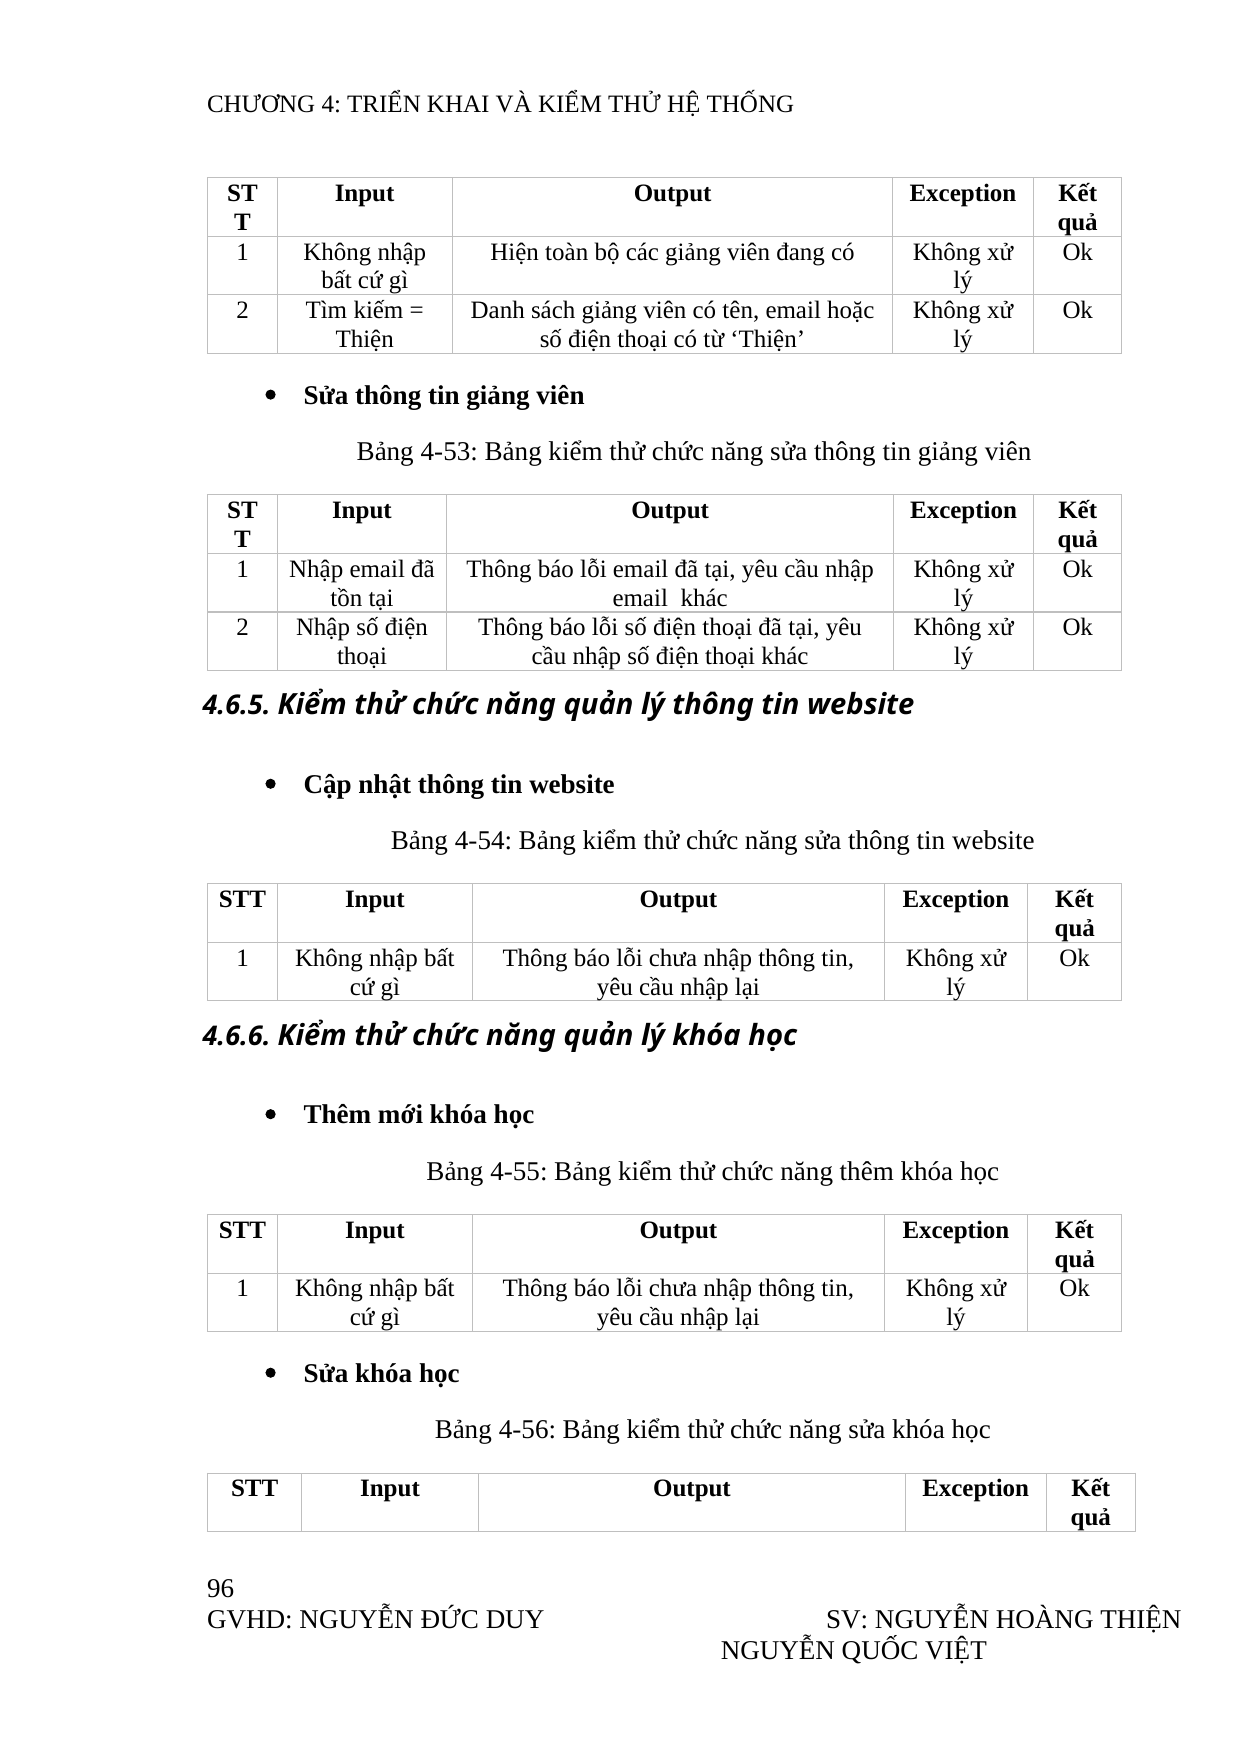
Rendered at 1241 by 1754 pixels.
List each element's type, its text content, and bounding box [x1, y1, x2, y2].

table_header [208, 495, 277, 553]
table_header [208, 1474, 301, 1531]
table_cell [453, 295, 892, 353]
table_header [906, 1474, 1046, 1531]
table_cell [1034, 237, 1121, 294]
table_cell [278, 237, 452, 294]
list Thêm mới khóa học [266, 1098, 1122, 1130]
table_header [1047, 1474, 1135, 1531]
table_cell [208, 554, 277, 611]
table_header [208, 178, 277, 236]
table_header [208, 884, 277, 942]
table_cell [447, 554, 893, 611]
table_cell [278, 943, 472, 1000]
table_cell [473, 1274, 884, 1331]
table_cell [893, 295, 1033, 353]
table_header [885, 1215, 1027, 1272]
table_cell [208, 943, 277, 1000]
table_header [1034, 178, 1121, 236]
list Sửa khóa học [266, 1357, 1122, 1388]
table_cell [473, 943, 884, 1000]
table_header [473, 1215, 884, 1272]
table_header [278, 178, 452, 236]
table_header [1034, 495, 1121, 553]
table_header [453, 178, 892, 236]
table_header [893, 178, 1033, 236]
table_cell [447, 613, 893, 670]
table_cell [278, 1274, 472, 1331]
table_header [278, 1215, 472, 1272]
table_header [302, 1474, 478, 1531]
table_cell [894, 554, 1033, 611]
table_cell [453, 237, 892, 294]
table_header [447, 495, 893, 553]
list Cập nhật thông tin website [266, 768, 1122, 799]
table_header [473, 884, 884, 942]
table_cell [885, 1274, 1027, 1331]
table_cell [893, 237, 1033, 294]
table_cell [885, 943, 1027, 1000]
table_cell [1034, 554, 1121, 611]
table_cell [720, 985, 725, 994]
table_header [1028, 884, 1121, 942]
subtitle Kiểm thử chức năng quản lý khóa học [202, 1014, 1122, 1054]
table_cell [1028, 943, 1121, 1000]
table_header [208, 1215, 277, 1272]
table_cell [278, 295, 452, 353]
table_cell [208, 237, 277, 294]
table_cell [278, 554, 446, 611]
list Sửa thông tin giảng viên [266, 379, 1122, 410]
subtitle Kiểm thử chức năng quản lý thông tin website [202, 683, 1122, 723]
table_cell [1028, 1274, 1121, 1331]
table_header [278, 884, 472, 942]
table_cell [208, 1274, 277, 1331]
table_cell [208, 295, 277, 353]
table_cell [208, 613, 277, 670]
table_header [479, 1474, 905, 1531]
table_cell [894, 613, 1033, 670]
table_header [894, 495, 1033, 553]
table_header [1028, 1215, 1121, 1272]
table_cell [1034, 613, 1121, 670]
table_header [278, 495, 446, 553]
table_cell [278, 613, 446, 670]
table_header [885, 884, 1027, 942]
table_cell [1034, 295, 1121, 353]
